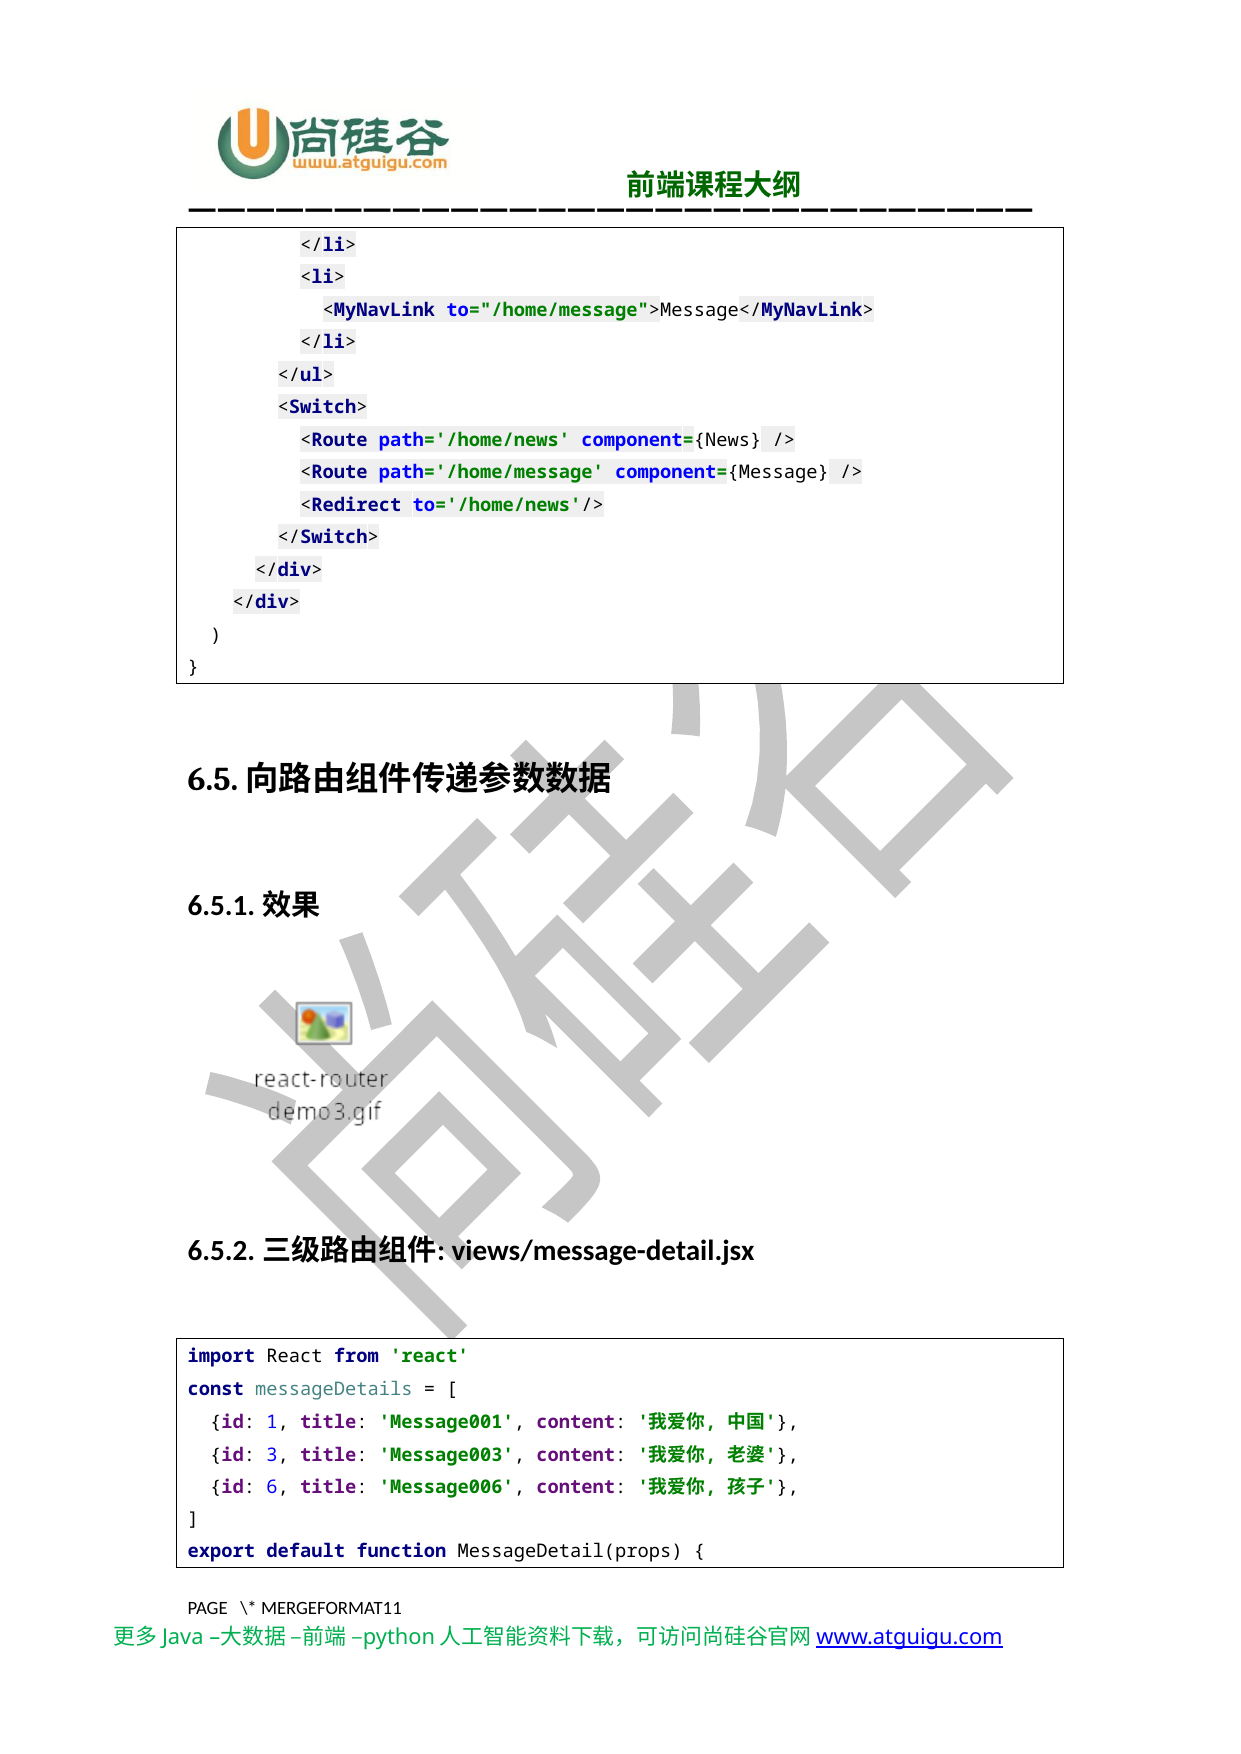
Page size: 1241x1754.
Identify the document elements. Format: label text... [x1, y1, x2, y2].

subtitle 6.5. 向路由组件传递参数数据 [187, 743, 1053, 808]
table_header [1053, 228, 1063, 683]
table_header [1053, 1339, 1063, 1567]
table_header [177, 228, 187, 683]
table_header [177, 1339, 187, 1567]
subtitle 6.5.1. 效果 [187, 870, 1053, 935]
picture [187, 88, 479, 195]
subtitle 6.5.2. 三级路由组件: views/message-detail.jsx [187, 1215, 1053, 1280]
